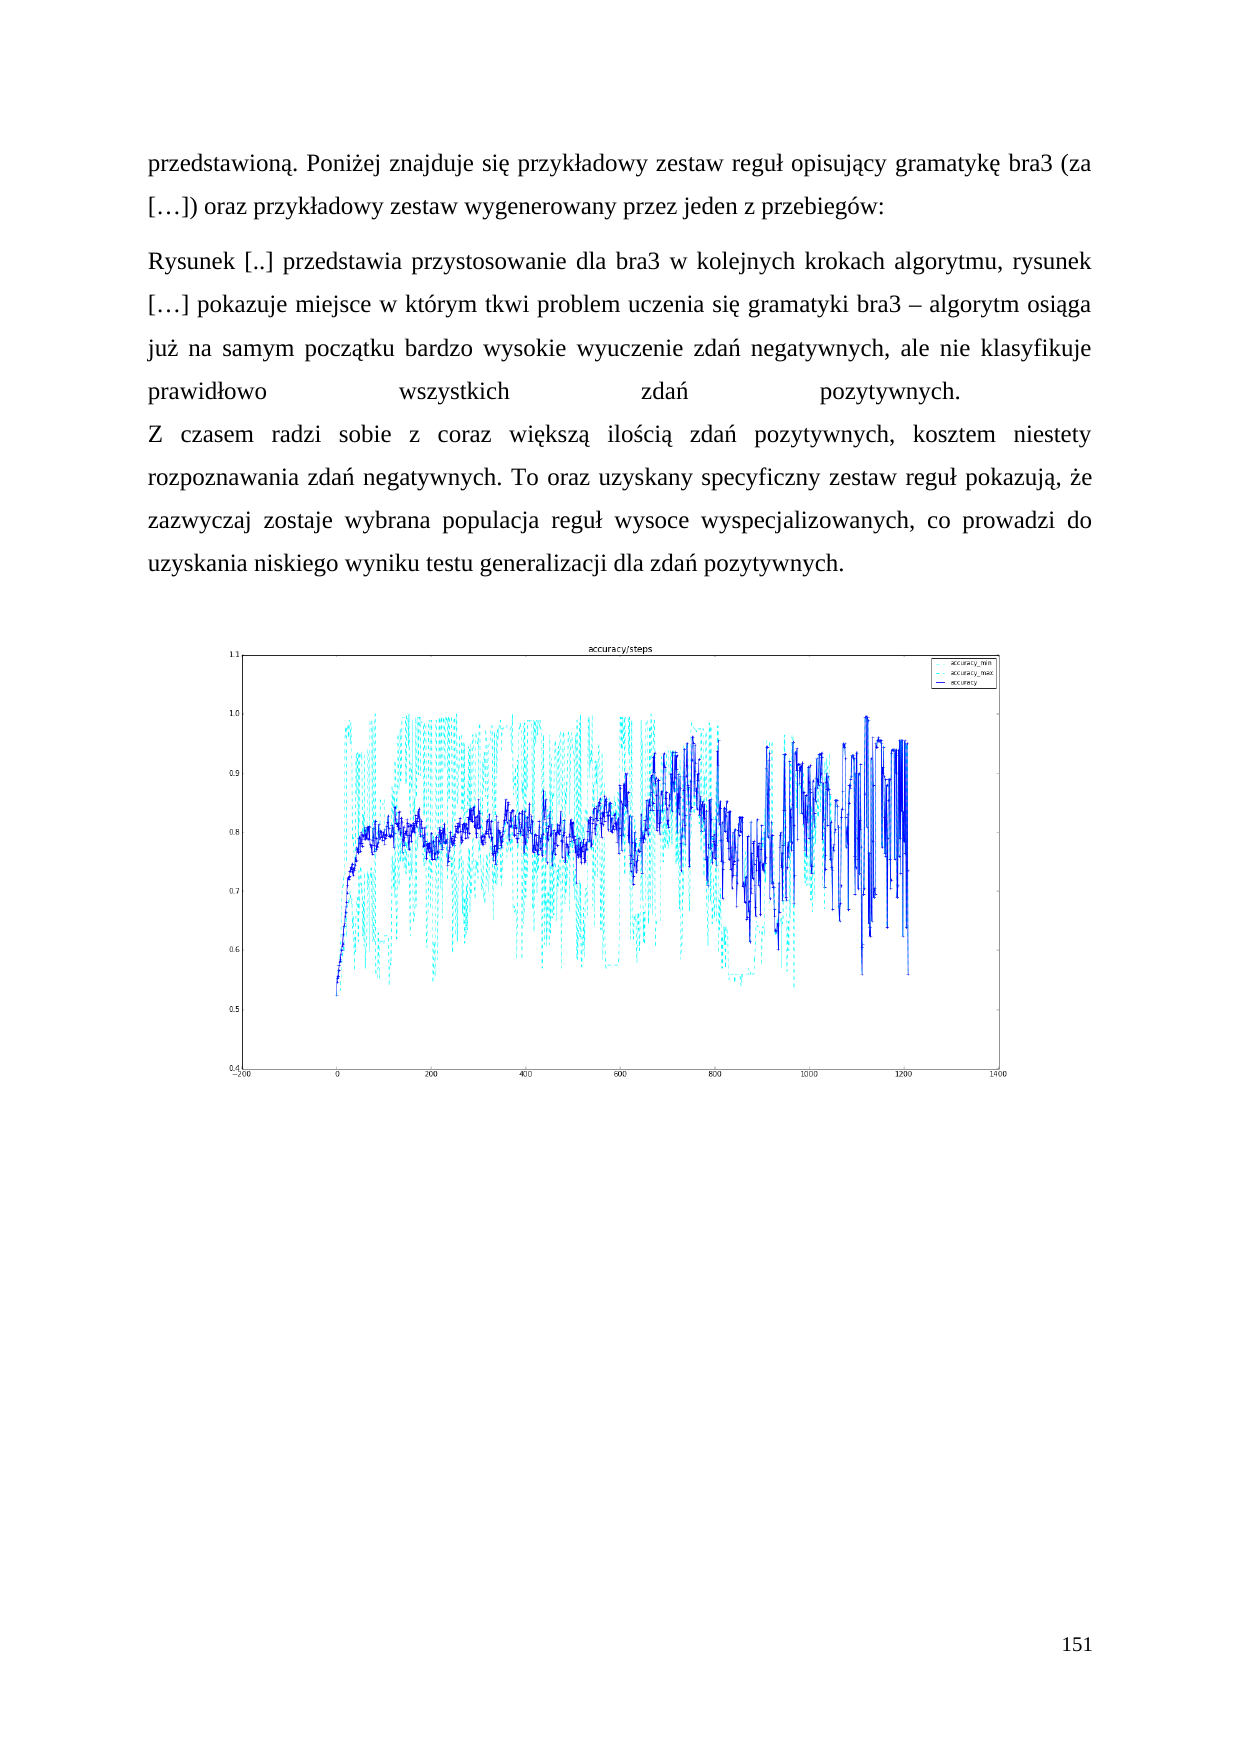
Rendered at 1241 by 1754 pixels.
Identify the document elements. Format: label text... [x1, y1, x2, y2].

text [148, 148, 1093, 219]
picture [147, 603, 1093, 1120]
text Rysunek [..] przedstawia przystosowanie dla bra3 w kolejnych krokach algorytmu, rysunek […] pokazuje miejsce w którym tkwi problem uczenia się gramatyki bra3 – algorytm osiąga już na samym początku bardzo wysokie wyuczenie zdań negatywnych, ale nie klasyfikuje prawidłowo wszystkich zdań pozytywnych. Z czasem radzi sobie z coraz większą ilością zdań pozytywnych, kosztem niestety rozpoznawania zdań negatywnych. To oraz uzyskany specyficzny zestaw reguł pokazują, że zazwyczaj zostaje wybrana populacja reguł wysoce wyspecjalizowanych, co prowadzi do uzyskania niskiego wyniku testu generalizacji dla zdań pozytywnych. [148, 246, 1093, 577]
